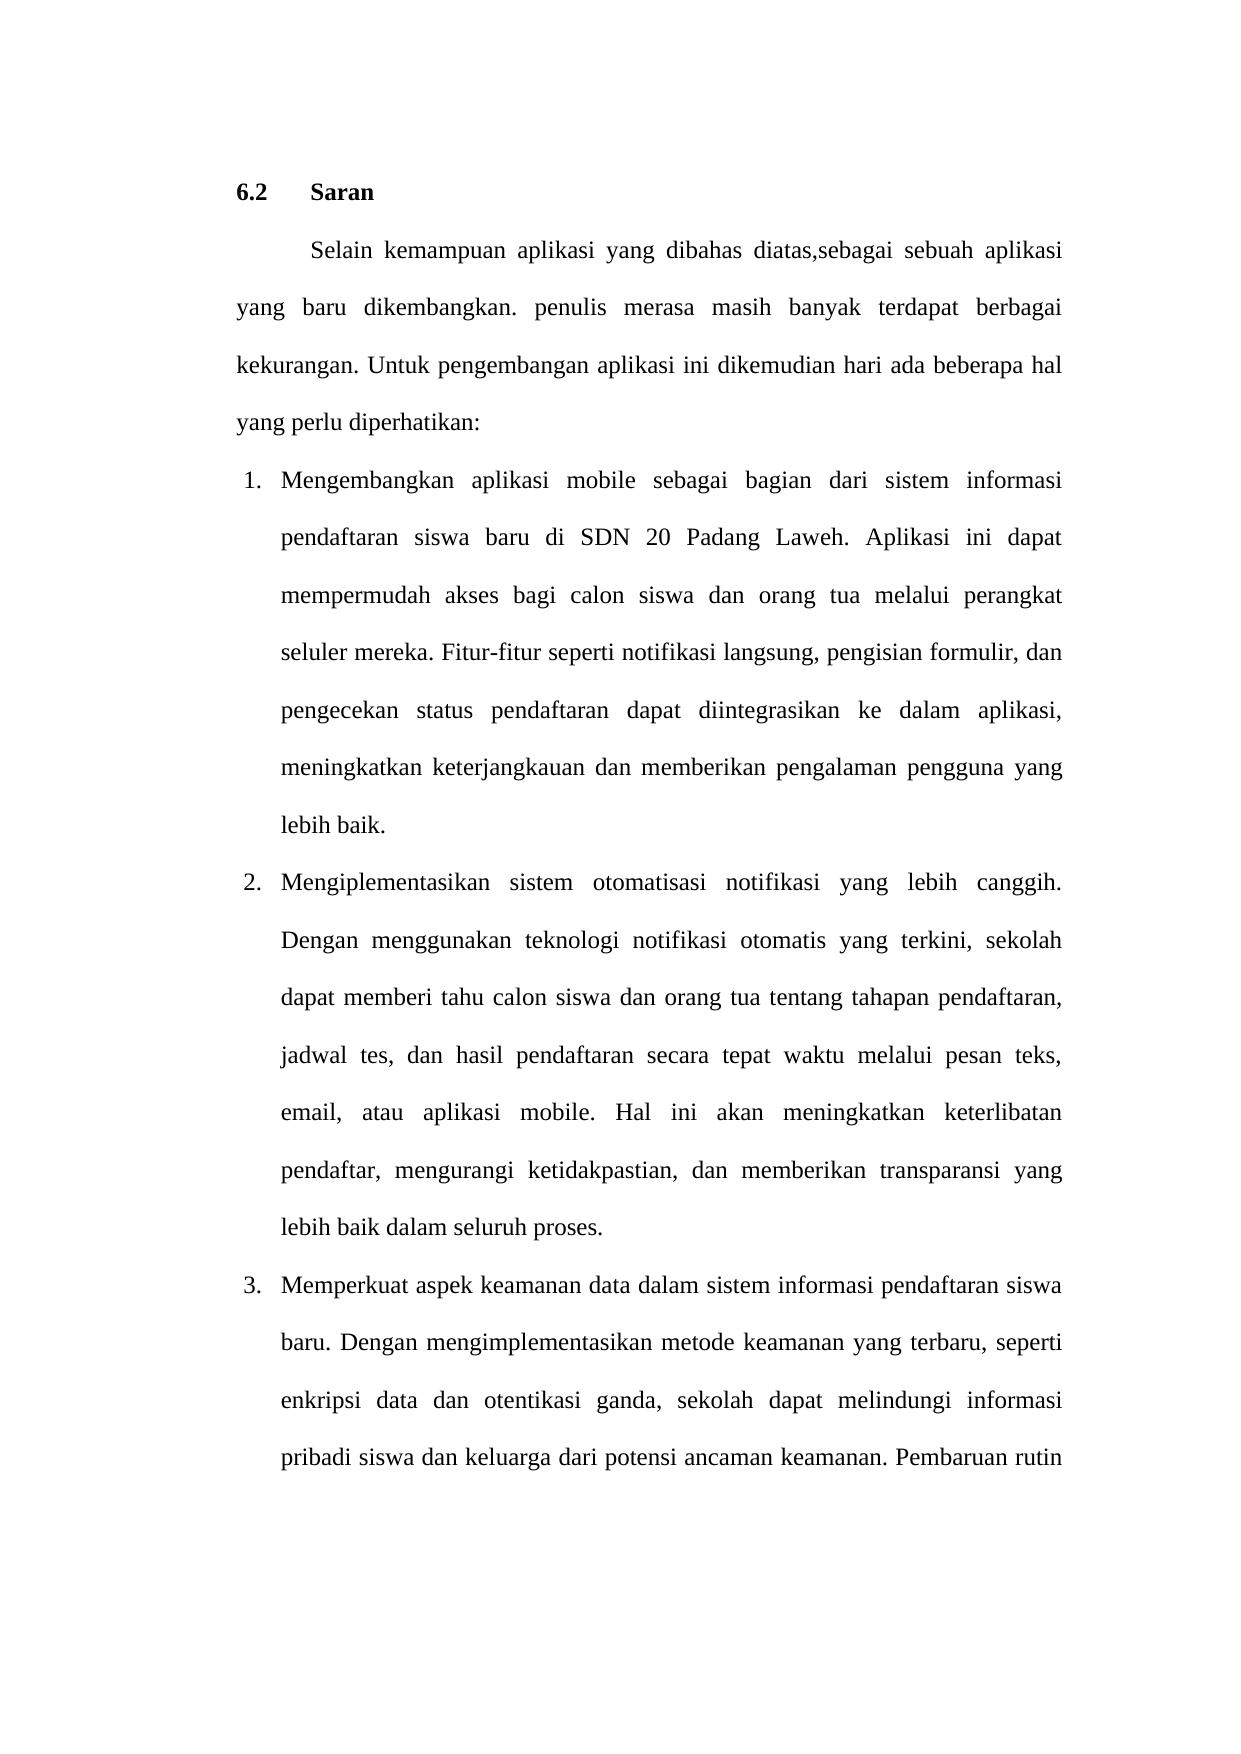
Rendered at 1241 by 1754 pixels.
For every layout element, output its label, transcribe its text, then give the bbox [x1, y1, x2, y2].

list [243, 1270, 1063, 1471]
list Mengembangkan aplikasi mobile sebagai bagian dari sistem informasi pendaftaran siswa baru di SDN 20 Padang Laweh. Aplikasi ini dapat mempermudah akses bagi calon siswa dan orang tua melalui perangkat seluler mereka. Fitur-fitur seperti notifikasi langsung, pengisian formulir, dan pengecekan status pendaftaran dapat diintegrasikan ke dalam aplikasi, meningkatkan keterjangkauan dan memberikan pengalaman pengguna yang lebih baik. [243, 465, 1063, 839]
text Selain kemampuan aplikasi yang dibahas diatas,sebagai sebuah aplikasi yang baru dikembangkan. penulis merasa masih banyak terdapat berbagai kekurangan. Untuk pengembangan aplikasi ini dikemudian hari ada beberapa hal yang perlu diperhatikan: [236, 235, 1063, 436]
subtitle 6.2 Saran [236, 177, 1063, 206]
list Mengiplementasikan sistem otomatisasi notifikasi yang lebih canggih. Dengan menggunakan teknologi notifikasi otomatis yang terkini, sekolah dapat memberi tahu calon siswa dan orang tua tentang tahapan pendaftaran, jadwal tes, dan hasil pendaftaran secara tepat waktu melalui pesan teks, email, atau aplikasi mobile. Hal ini akan meningkatkan keterlibatan pendaftar, mengurangi ketidakpastian, dan memberikan transparansi yang lebih baik dalam seluruh proses. [243, 867, 1063, 1241]
